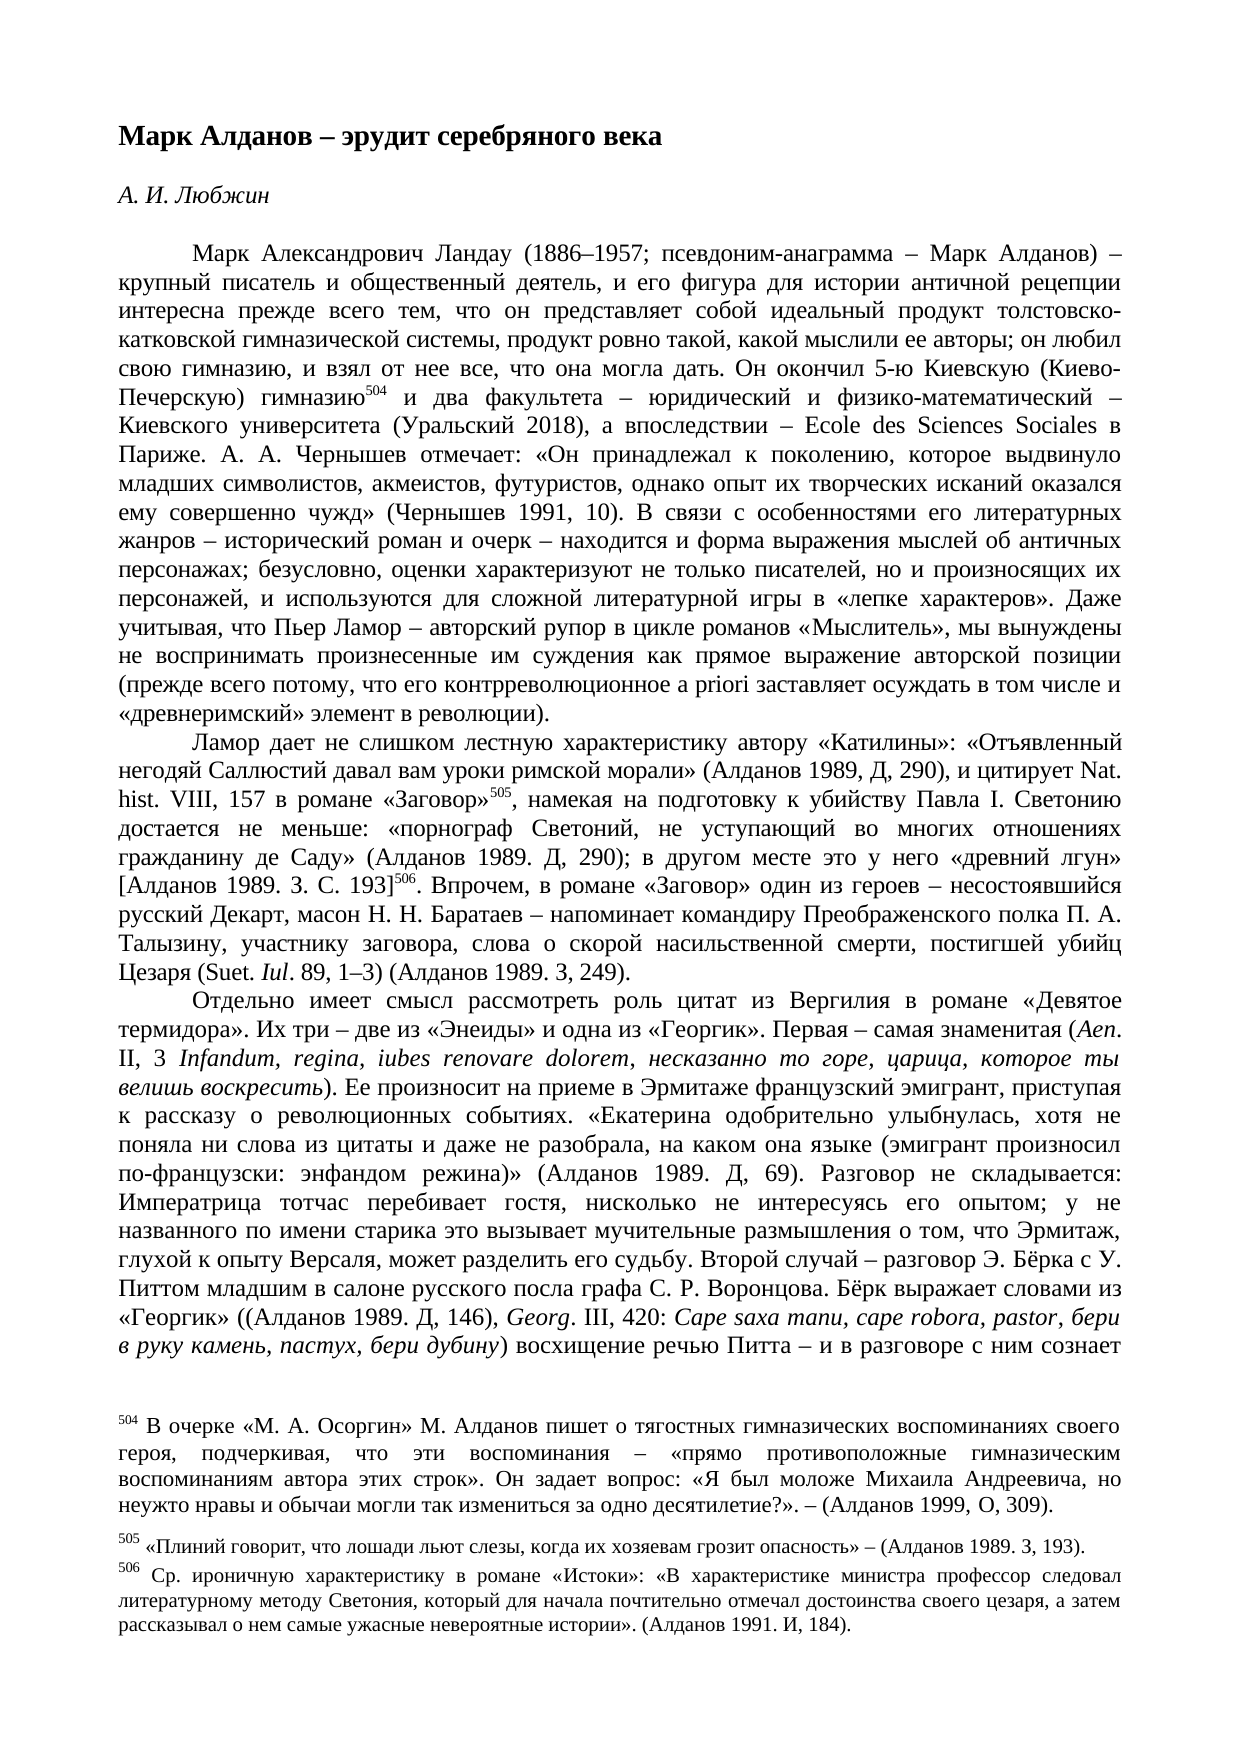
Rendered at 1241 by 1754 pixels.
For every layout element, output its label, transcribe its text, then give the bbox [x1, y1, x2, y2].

text Марк Александрович Ландау (1886–1957; псевдоним-анаграмма – Марк Алданов) – крупный писатель и общественный деятель, и его фигура для истории античной рецепции интересна прежде всего тем, что он представляет собой идеальный продукт толстовско-катковской гимназической системы, продукт ровно такой, какой мыслили ее авторы; он любил свою гимназию, и взял от нее все, что она могла дать. Он окончил 5-ю Киевскую (Киево-Печерскую) гимназию и два факультета – юридический и физико-математический – Киевского университета (Уральский 2018), а впоследствии – Ecole des Sciences Sociales в Париже. А. А. Чернышев отмечает: «Он принадлежал к поколению, которое выдвинуло младших символистов, акмеистов, футуристов, однако опыт их творческих исканий оказался ему совершенно чужд» (Чернышев 1991, 10). В связи с особенностями его литературных жанров – исторический роман и очерк – находится и форма выражения мыслей об античных персонажах; безусловно, оценки характеризуют не только писателей, но и произносящих их персонажей, и используются для сложной литературной игры в «лепке характеров». Даже учитывая, что Пьер Ламор – авторский рупор в цикле романов «Мыслитель», мы вынуждены не воспринимать произнесенные им суждения как прямое выражение авторской позиции (прежде всего потому, что его контрреволюционное a priori заставляет осуждать в том числе и «древнеримский» элемент в революции). [118, 238, 1122, 727]
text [118, 985, 1122, 1359]
text Ламор дает не слишком лестную характеристику автору «Катилины»: «Отъявленный негодяй Саллюстий давал вам уроки римской морали» (Алданов 1989, Д, 290), и цитирует Nat. hist. VIII, 157 в романе «Заговор», намекая на подготовку к убийству Павла I. Светонию достается не меньше: «порнограф Светоний, не уступающий во многих отношениях гражданину де Саду» (Алданов 1989. Д, 290); в другом месте это у него «древний лгун» [Алданов 1989. З. С. 193]. Впрочем, в романе «Заговор» один из героев – несостоявшийся русский Декарт, масон Н. Н. Баратаев – напоминает командиру Преображенского полка П. А. Талызину, участнику заговора, слова о скорой насильственной смерти, постигшей убийц Цезаря (Suet. Iul. 89, 1–3) (Алданов 1989. З, 249). [118, 727, 1122, 985]
text А. И. Любжин [118, 180, 1122, 209]
text Марк Алданов – эрудит серебряного века [118, 118, 1122, 152]
